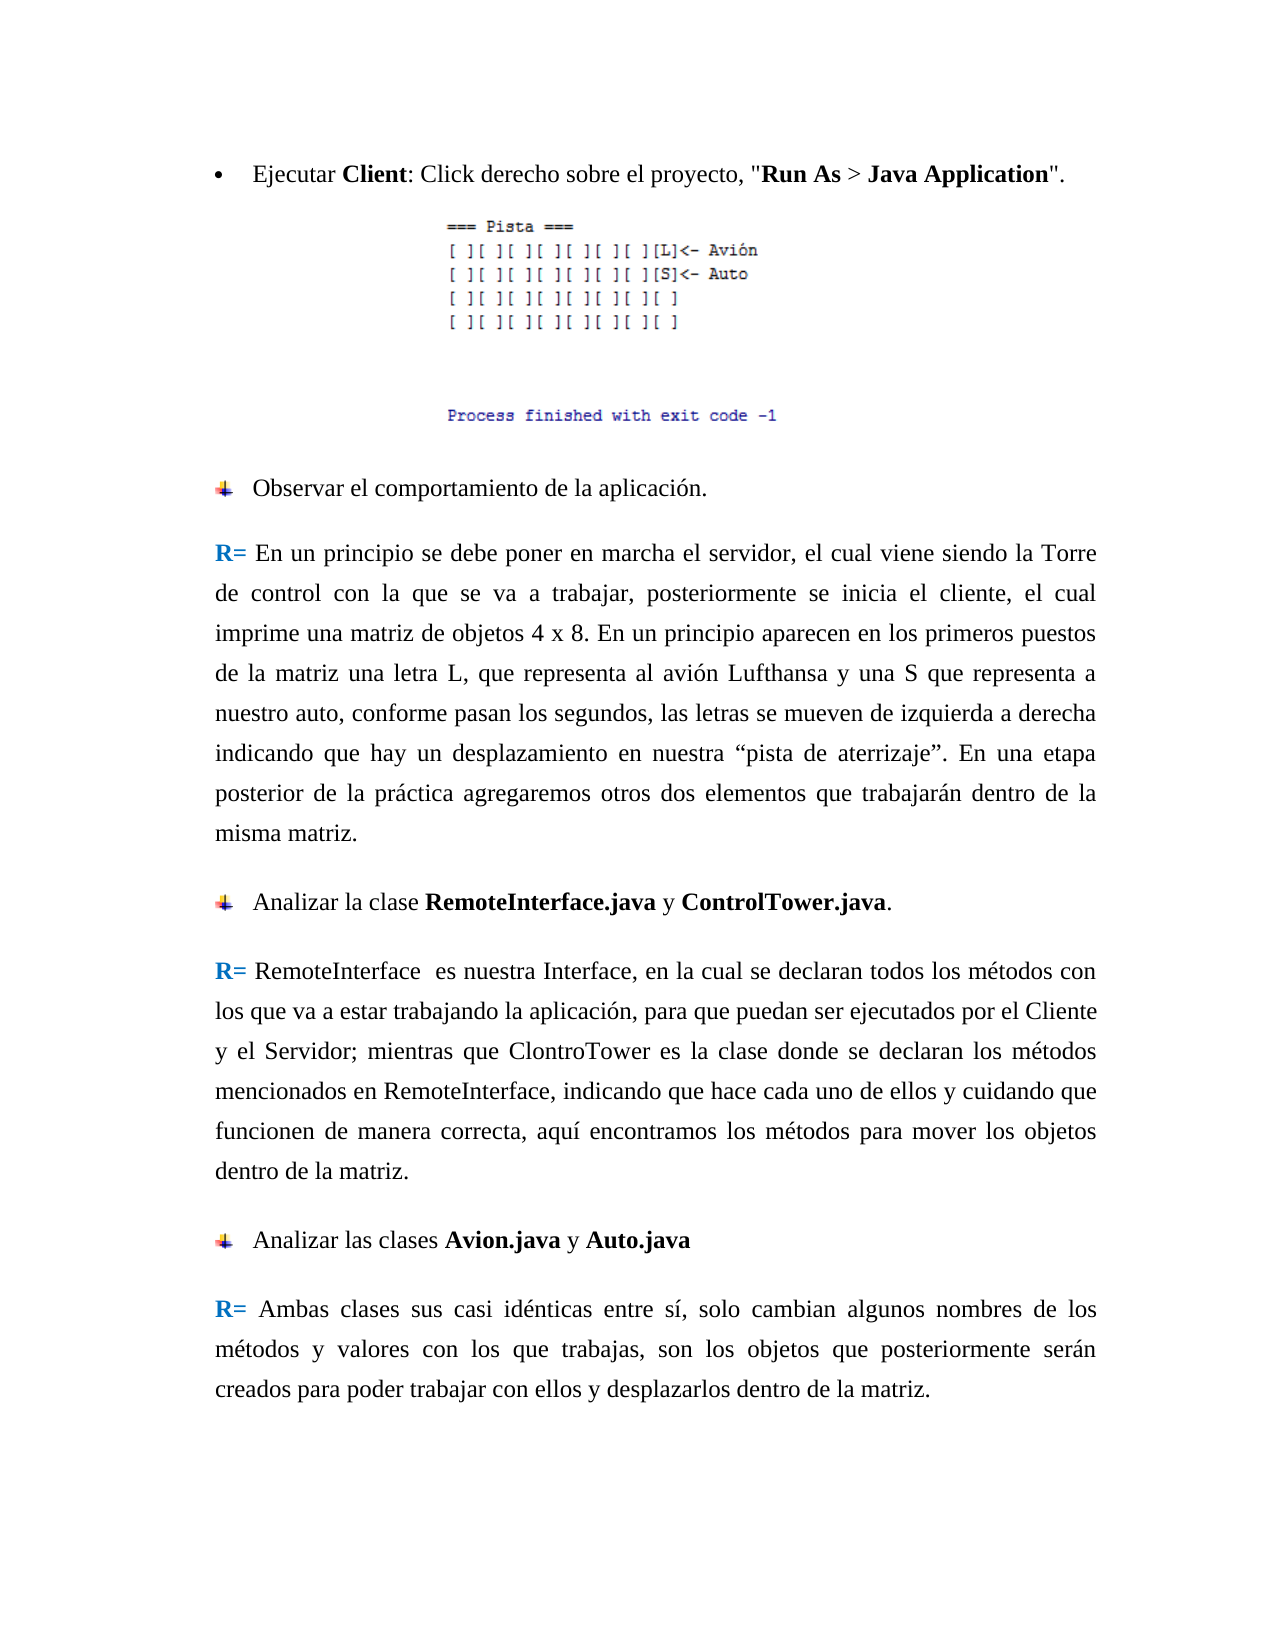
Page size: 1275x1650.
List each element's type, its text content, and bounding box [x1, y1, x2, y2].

text R= Ambas clases sus casi idénticas entre sí, solo cambian algunos nombres de los métodos y valores con los que trabajas, son los objetos que posteriormente serán creados para poder trabajar con ellos y desplazarlos dentro de la matriz. [215, 1283, 1098, 1403]
list Analizar las clases Avion.java y Auto.java [215, 1214, 1098, 1254]
list Observar el comportamiento de la aplicación. [215, 462, 1098, 502]
picture [215, 1232, 233, 1249]
list Analizar la clase RemoteInterface.java y ControlTower.java. [215, 876, 1098, 916]
picture [215, 479, 233, 497]
picture [215, 893, 233, 911]
text R= RemoteInterface es nuestra Interface, en la cual se declaran todos los métodos con los que va a estar trabajando la aplicación, para que puedan ser ejecutados por el Cliente y el Servidor; mientras que ClontroTower es la clase donde se declaran los métodos mencionados en RemoteInterface, indicando que hace cada uno de ellos y cuidando que funcionen de manera correcta, aquí encontramos los métodos para mover los objetos dentro de la matriz. [215, 945, 1098, 1185]
text R= En un principio se debe poner en marcha el servidor, el cual viene siendo la Torre de control con la que se va a trabajar, posteriormente se inicia el cliente, el cual imprime una matriz de objetos 4 x 8. En un principio aparecen en los primeros puestos de la matriz una letra L, que representa al avión Lufthansa y una S que representa a nuestro auto, conforme pasan los segundos, las letras se mueven de izquierda a derecha indicando que hay un desplazamiento en nuestra “pista de aterrizaje”. En una etapa posterior de la práctica agregaremos otros dos elementos que trabajarán dentro de la misma matriz. [215, 527, 1098, 847]
picture [442, 216, 833, 433]
list Ejecutar Client: Click derecho sobre el proyecto, "Run As > Java Application". [215, 148, 1098, 188]
